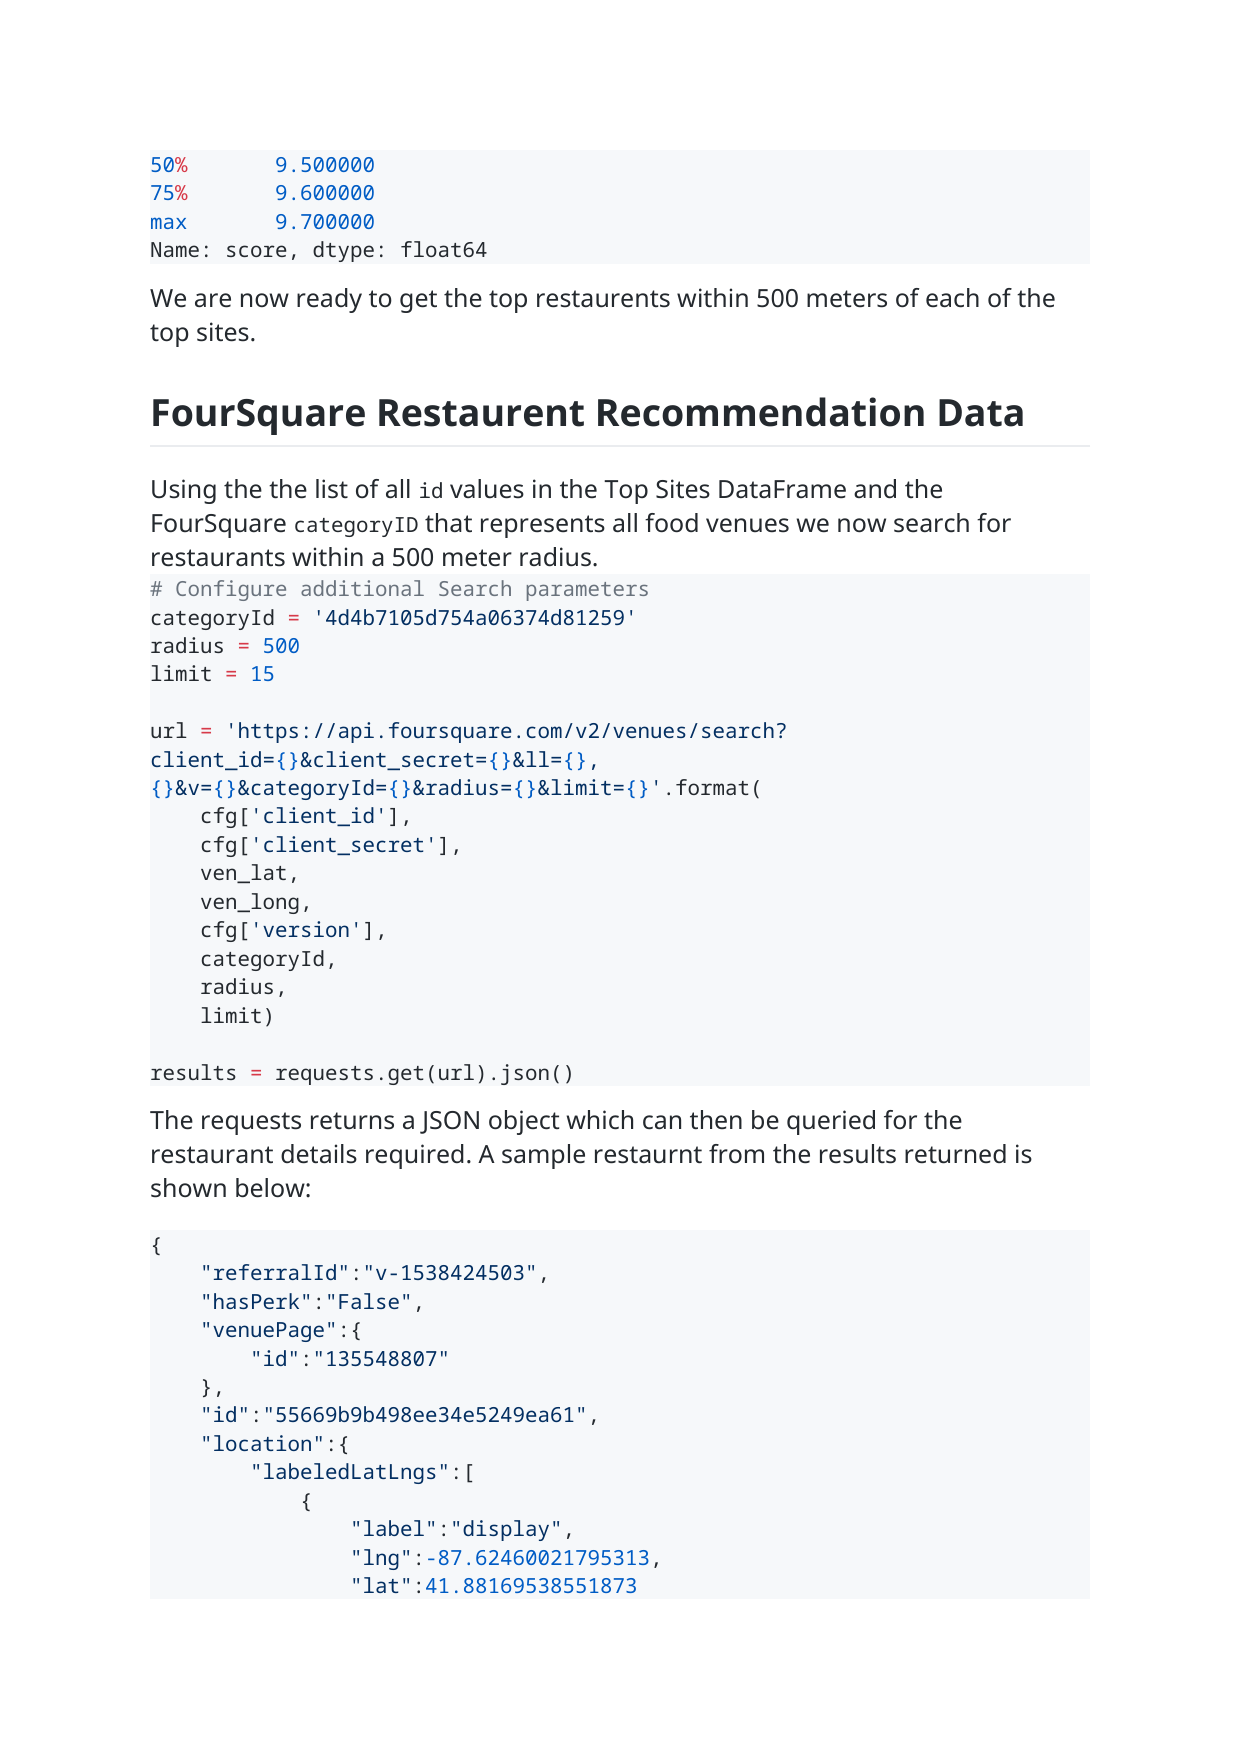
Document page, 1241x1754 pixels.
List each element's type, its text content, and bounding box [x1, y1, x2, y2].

text { [150, 1230, 1090, 1258]
text categoryId, [150, 944, 1090, 972]
text "lng":-87.62460021795313, [150, 1543, 1090, 1571]
text # Configure additional Search parameters [150, 574, 1090, 603]
text max 9.700000 [150, 207, 1090, 235]
text limit = 15 [150, 659, 1090, 688]
text url = 'https://api.foursquare.com/v2/venues/search?client_id={}&client_secret={}&ll={},{}&v={}&categoryId={}&radius={}&limit={}'.format( [150, 716, 1090, 802]
text "hasPerk":"False", [150, 1287, 1090, 1315]
text cfg['client_secret'], [150, 830, 1090, 858]
text "venuePage":{ [150, 1315, 1090, 1344]
text radius = 500 [150, 631, 1090, 659]
text FourSquare Restaurent Recommendation Data [150, 386, 1090, 445]
text We are now ready to get the top restaurents within 500 meters of each of the top sites. [150, 280, 1090, 348]
text cfg['client_id'], [150, 802, 1090, 830]
text 75% 9.600000 [150, 178, 1090, 207]
text ven_lat, [150, 858, 1090, 887]
text radius, [150, 972, 1090, 1001]
text { [150, 1486, 1090, 1514]
text "lat":41.88169538551873 [150, 1571, 1090, 1599]
text "id":"135548807" [150, 1344, 1090, 1372]
text results = requests.get(url).json() [150, 1058, 1090, 1086]
text }, [150, 1372, 1090, 1401]
text limit) [150, 1001, 1090, 1029]
text "location":{ [150, 1429, 1090, 1457]
text 50% 9.500000 [150, 150, 1090, 178]
text "referralId":"v-1538424503", [150, 1258, 1090, 1287]
text The requests returns a JSON object which can then be queried for the restaurant details required. A sample restaurnt from the results returned is shown below: [150, 1103, 1090, 1205]
text "labeledLatLngs":[ [150, 1457, 1090, 1486]
text cfg['version'], [150, 915, 1090, 944]
text ven_long, [150, 887, 1090, 915]
text Name: score, dtype: float64 [150, 235, 1090, 264]
text "id":"55669b9b498ee34e5249ea61", [150, 1401, 1090, 1429]
text "label":"display", [150, 1514, 1090, 1543]
text Using the the list of all id values in the Top Sites DataFrame and the FourSquare categoryID that represents all food venues we now search for restaurants within a 500 meter radius. [150, 472, 1090, 574]
text categoryId = '4d4b7105d754a06374d81259' [150, 603, 1090, 631]
